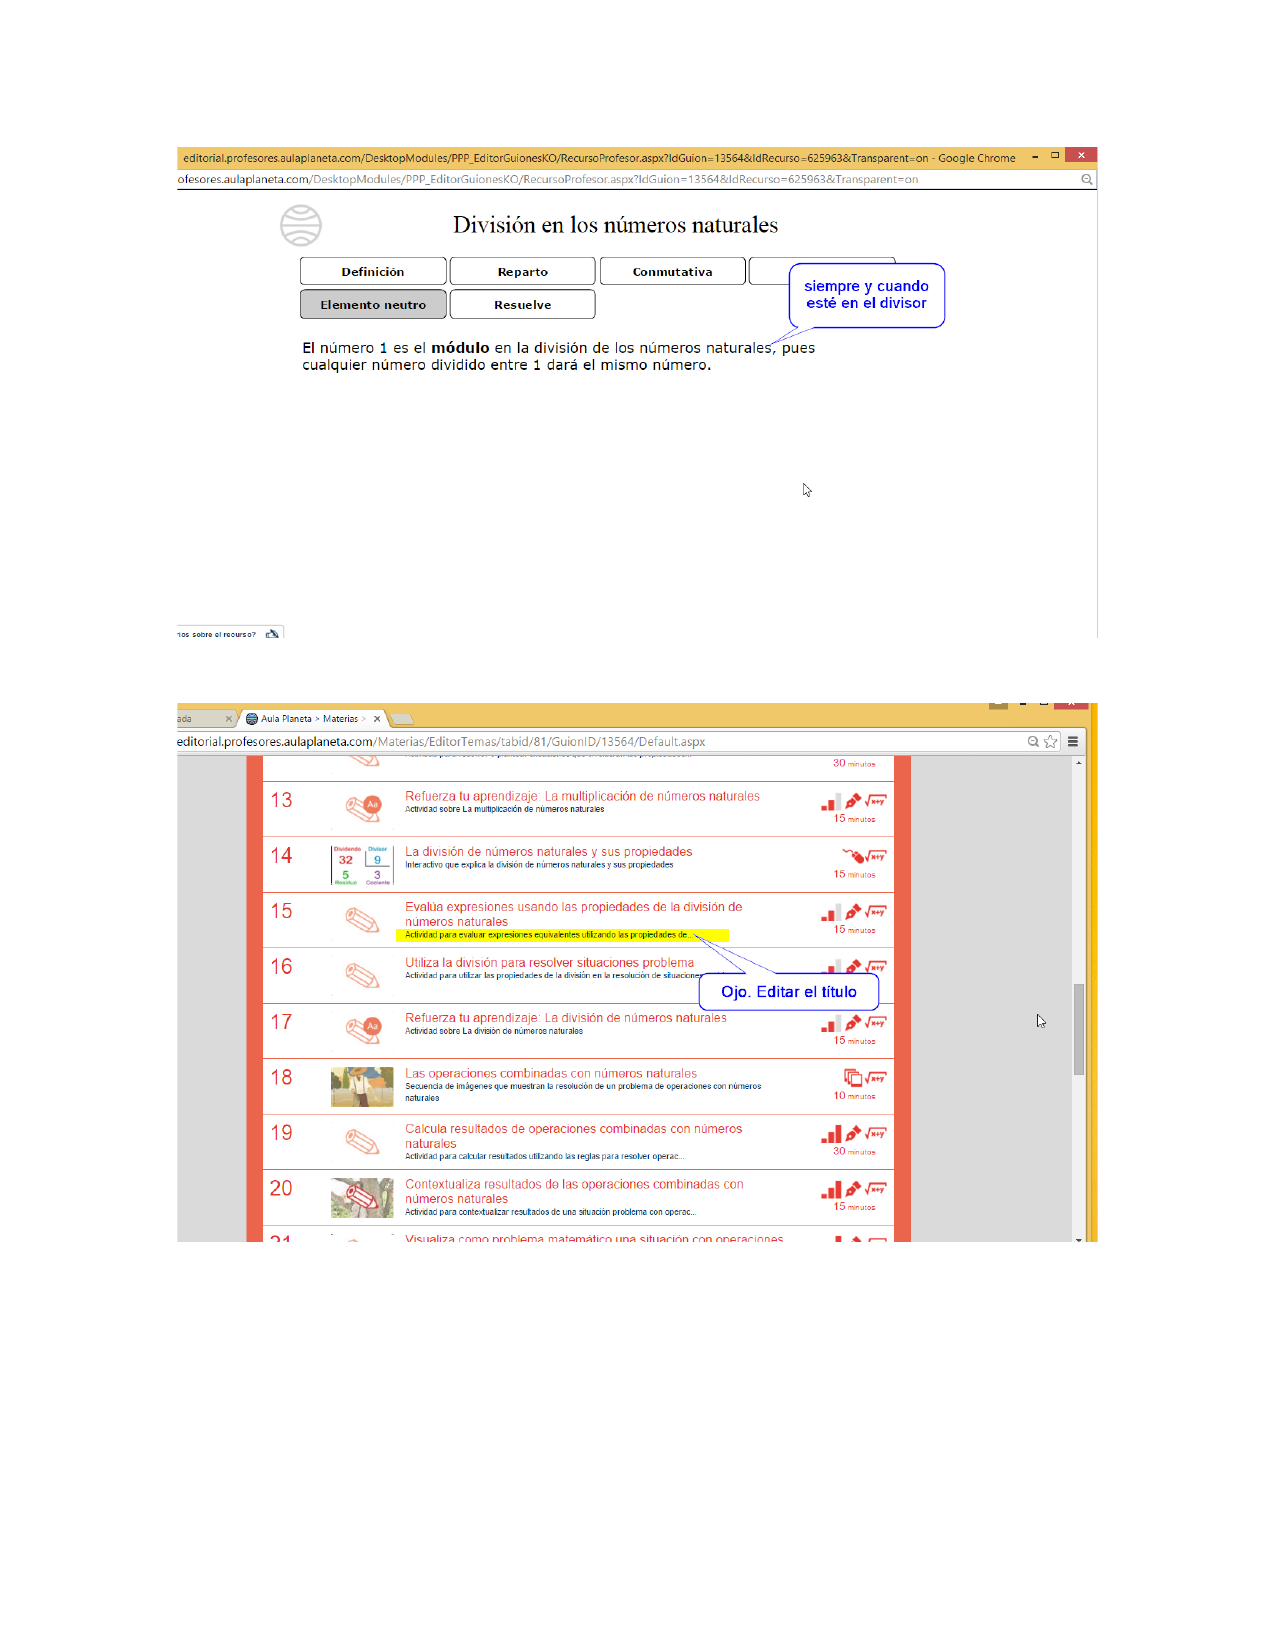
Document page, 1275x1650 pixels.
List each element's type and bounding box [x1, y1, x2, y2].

picture [177, 703, 1098, 1242]
picture [177, 147, 1098, 638]
